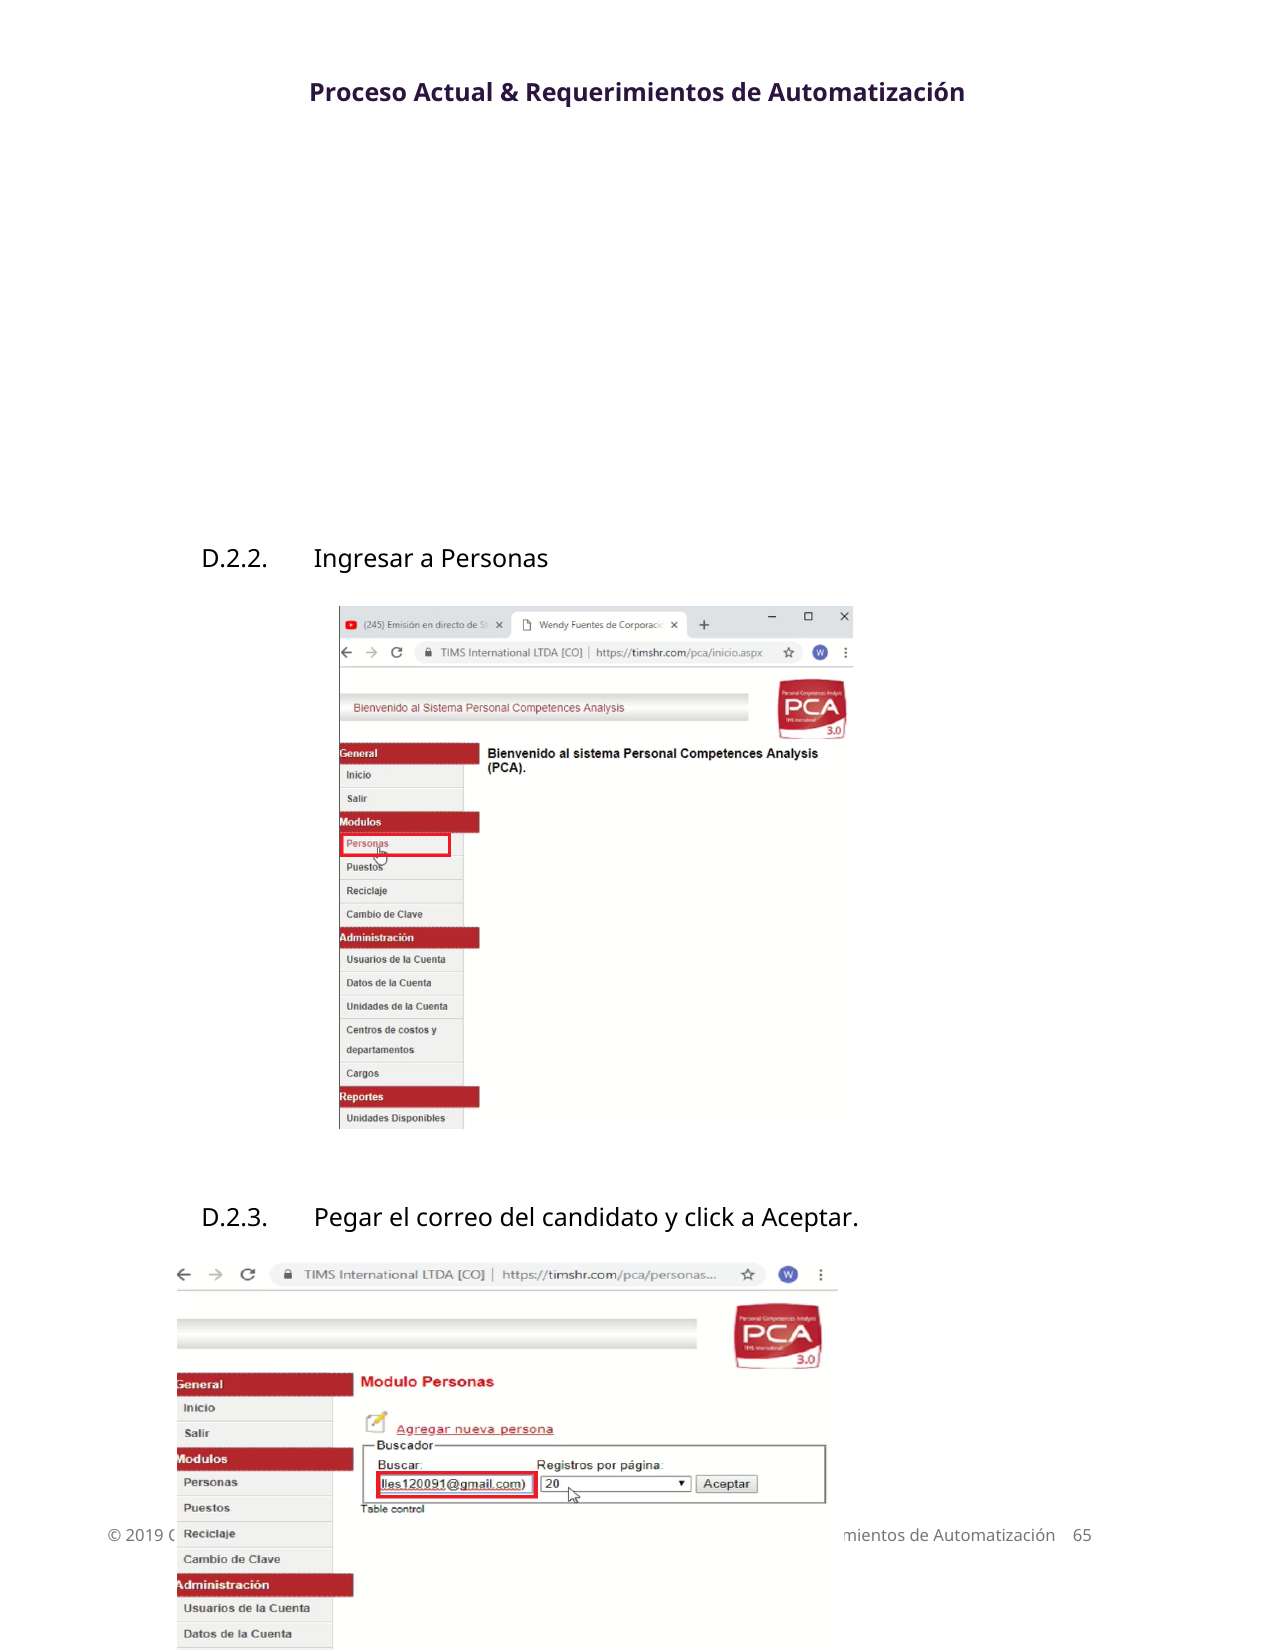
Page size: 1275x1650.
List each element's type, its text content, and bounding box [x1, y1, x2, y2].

list Ingresar a Personas [201, 541, 1186, 575]
list Pegar el correo del candidato y click a Aceptar. [201, 1199, 1186, 1233]
picture [174, 1260, 845, 1650]
picture [339, 603, 854, 1129]
